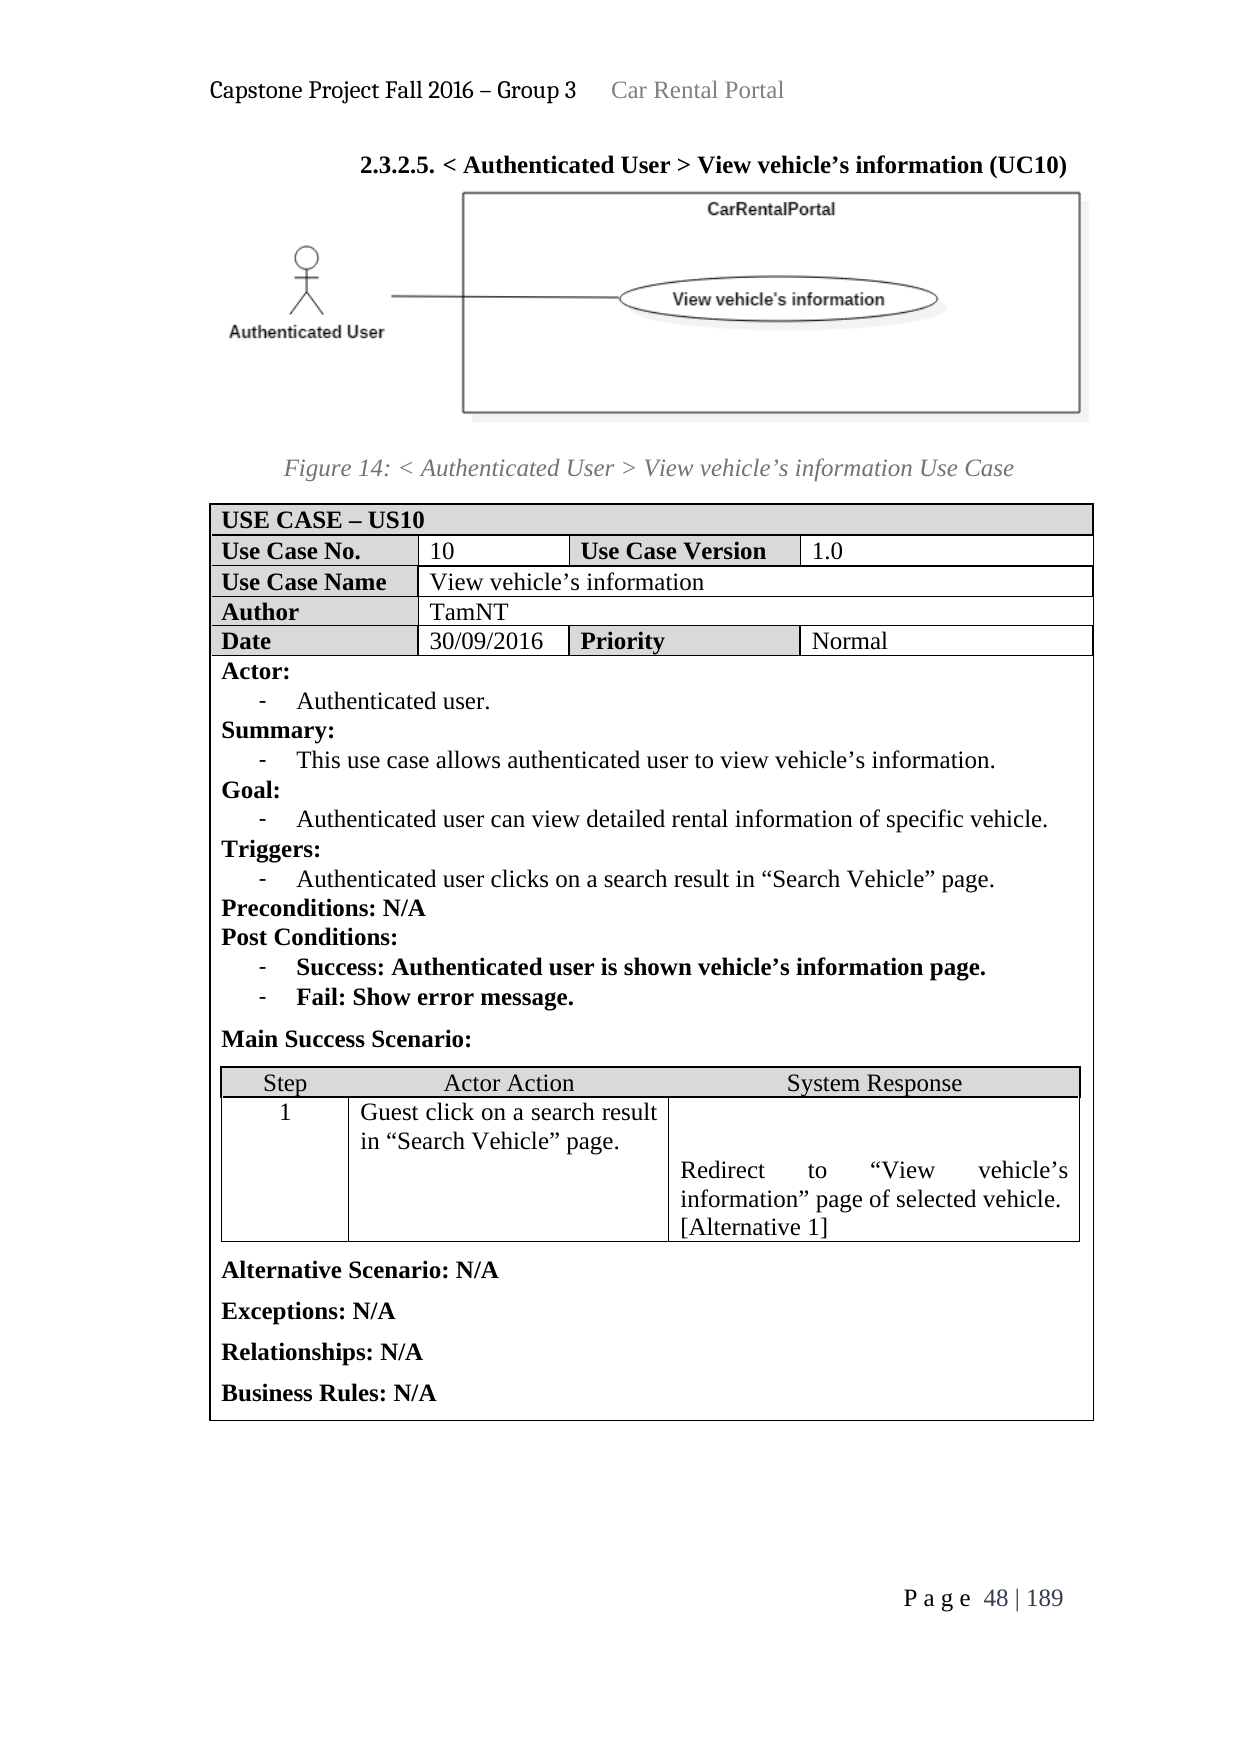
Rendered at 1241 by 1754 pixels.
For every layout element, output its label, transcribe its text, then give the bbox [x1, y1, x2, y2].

table_cell Use Case Version [570, 536, 800, 565]
table_cell Use Case No. [211, 535, 418, 565]
table_cell View vehicle’s information [419, 567, 1092, 596]
table_cell 10 [419, 536, 569, 565]
table_cell Use Case Name [211, 566, 417, 596]
table_header USE CASE – US10 [211, 505, 1092, 534]
table_cell 30/09/2016 [419, 626, 568, 655]
text Figure 14: < Authenticated User > View vehicle’s information Use Case [210, 453, 1090, 482]
table_cell 1.0 [801, 536, 1093, 565]
table_cell Actor: Authenticated user. Summary: This use case allows authenticated user to view vehicle’s information. Goal: Authenticated user can view detailed rental information of specific vehicle. Triggers: Authenticated user clicks on a search result in “Search Vehicle” page. Preconditions: N/A Post Conditions: Success: Authenticated user is shown vehicle’s information page. Fail: Show error message. Main Success Scenario: Alternative Scenario: N/A Exceptions: N/A Relationships: N/A Business Rules: N/A [211, 656, 1093, 1420]
table_cell Author [211, 597, 418, 625]
table_cell Date [211, 626, 417, 655]
table_cell Normal [801, 626, 1092, 655]
table_cell Priority [570, 626, 799, 655]
subtitle < Authenticated User > View vehicle’s information (UC10) [360, 150, 1090, 179]
table_cell TamNT [419, 597, 1093, 625]
picture [210, 181, 1089, 435]
